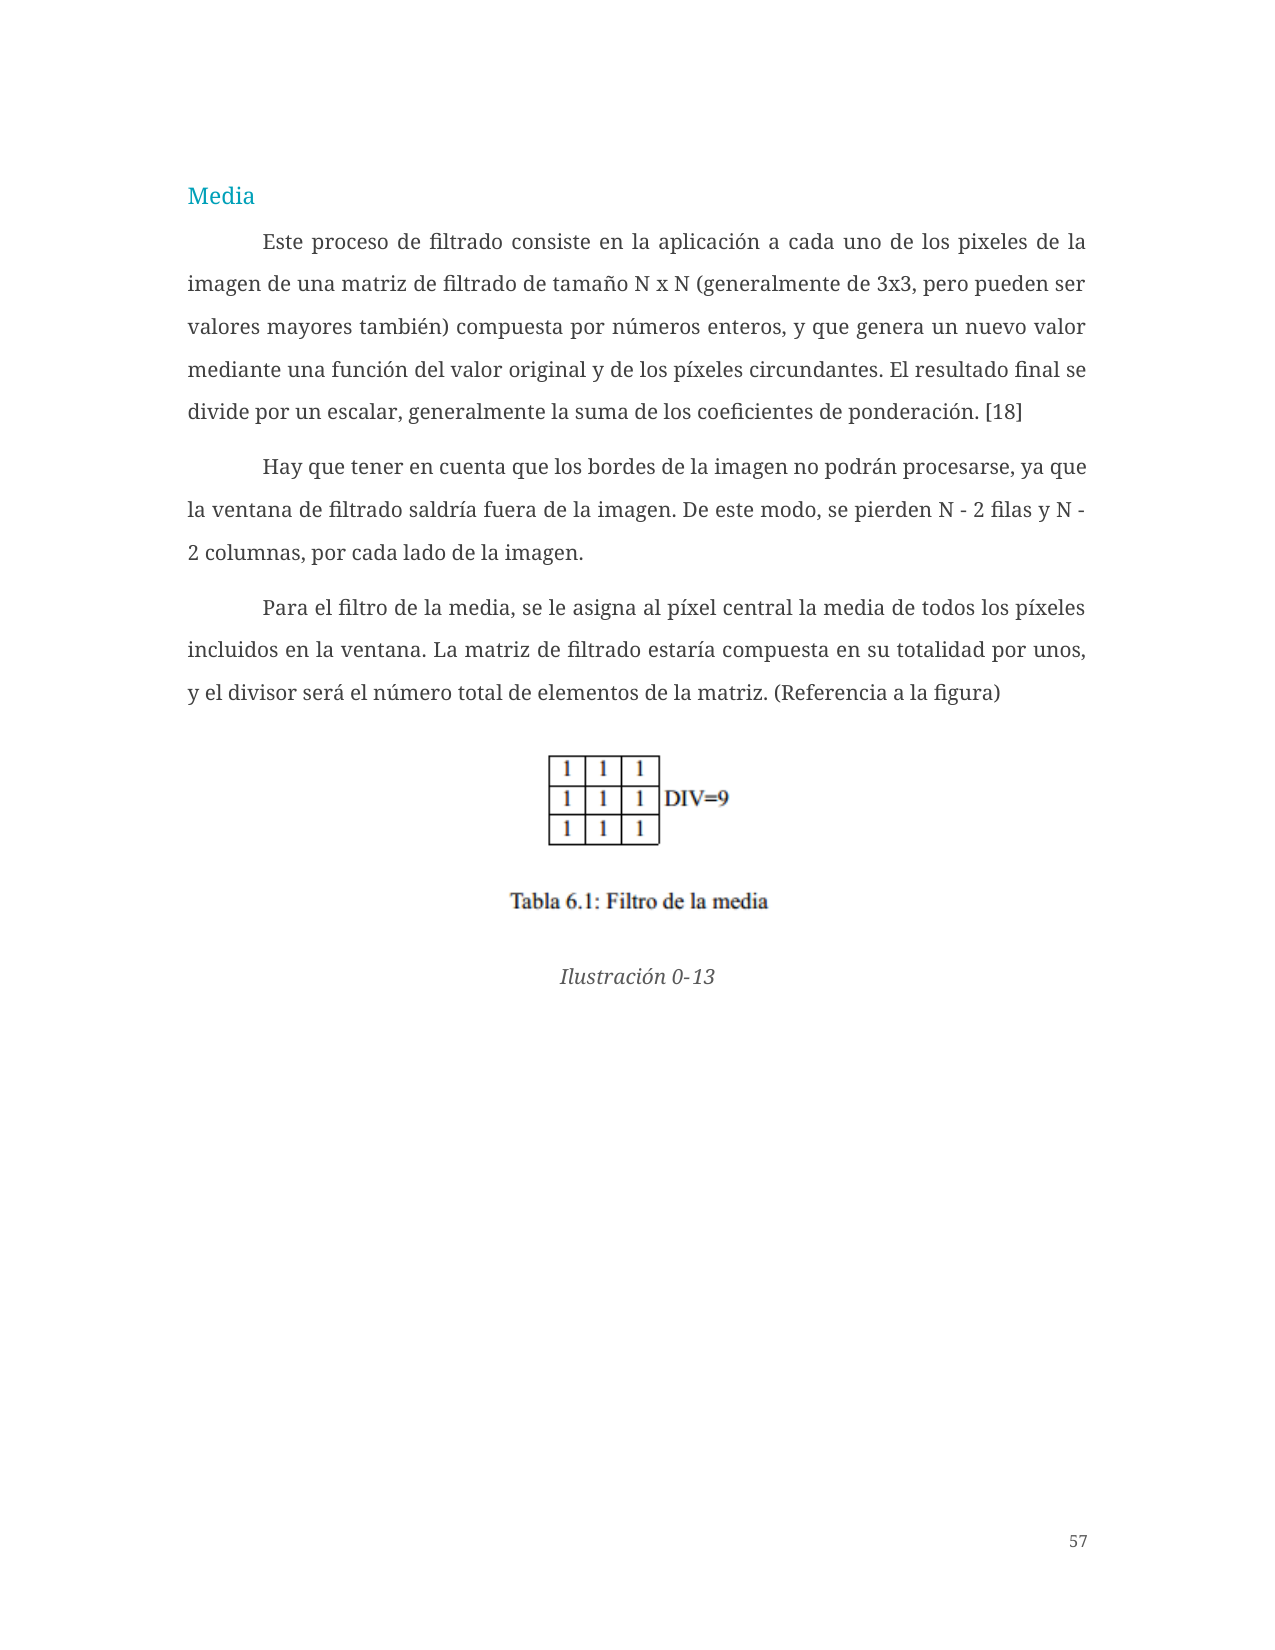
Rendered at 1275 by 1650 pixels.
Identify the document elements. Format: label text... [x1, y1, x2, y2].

text Para el filtro de la media, se le asigna al píxel central la media de todos los píxeles incluidos en la ventana. La matriz de filtrado estaría compuesta en su totalidad por unos, y el divisor será el número total de elementos de la matriz. (Referencia a la figura) [187, 593, 1087, 706]
text Hay que tener en cuenta que los bordes de la imagen no podrán procesarse, ya que la ventana de filtrado saldría fuera de la imagen. De este modo, se pierden N - 2 filas y N - 2 columnas, por cada lado de la imagen. [187, 452, 1087, 566]
subtitle Media [187, 180, 1087, 211]
picture [478, 733, 797, 942]
text Este proceso de filtrado consiste en la aplicación a cada uno de los pixeles de la imagen de una matriz de filtrado de tamaño N x N (generalmente de 3x3, pero pueden ser valores mayores también) compuesta por números enteros, y que genera un nuevo valor mediante una función del valor original y de los píxeles circundantes. El resultado final se divide por un escalar, generalmente la suma de los coeficientes de ponderación. [18] [187, 227, 1087, 426]
